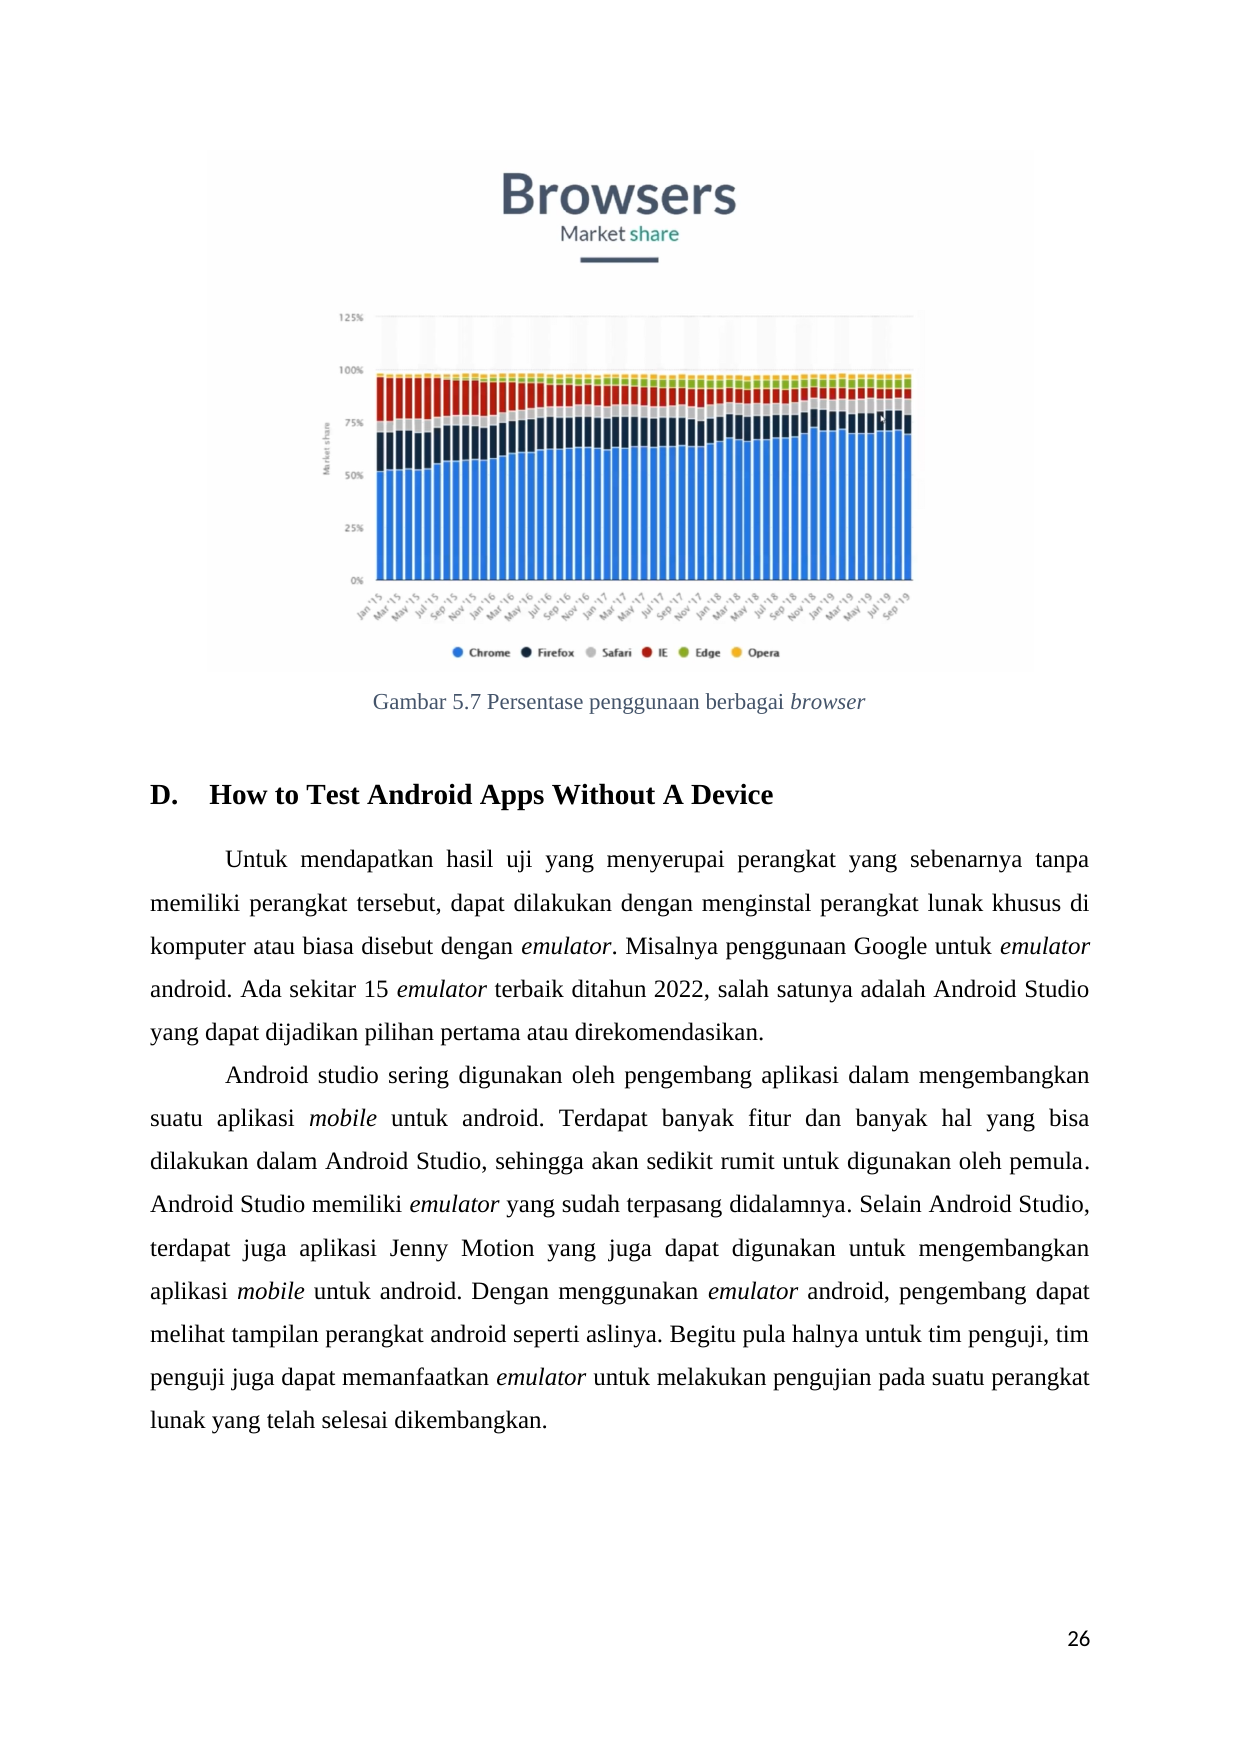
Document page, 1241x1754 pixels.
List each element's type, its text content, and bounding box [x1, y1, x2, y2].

text Android studio sering digunakan oleh pengembang aplikasi dalam mengembangkan suatu aplikasi mobile untuk android. Terdapat banyak fitur dan banyak hal yang bisa dilakukan dalam Android Studio, sehingga akan sedikit rumit untuk digunakan oleh pemula. Android Studio memiliki emulator yang sudah terpasang didalamnya. Selain Android Studio, terdapat juga aplikasi Jenny Motion yang juga dapat digunakan untuk mengembangkan aplikasi mobile untuk android. Dengan menggunakan emulator android, pengembang dapat melihat tampilan perangkat android seperti aslinya. Begitu pula halnya untuk tim penguji, tim penguji juga dapat memanfaatkan emulator untuk melakukan pengujian pada suatu perangkat lunak yang telah selesai dikembangkan. [150, 1060, 1090, 1434]
text Untuk mendapatkan hasil uji yang menyerupai perangkat yang sebenarnya tanpa memiliki perangkat tersebut, dapat dilakukan dengan menginstal perangkat lunak khusus di komputer atau biasa disebut dengan emulator. Misalnya penggunaan Google untuk emulator android. Ada sekitar 15 emulator terbaik ditahun 2022, salah satunya adalah Android Studio yang dapat dijadikan pilihan pertama atau direkomendasikan. [150, 844, 1090, 1046]
list How to Test Android Apps Without A Device [150, 777, 1090, 811]
text Gambar 5.7 Persentase penggunaan berbagai browser [150, 688, 1090, 715]
picture [206, 150, 1034, 672]
